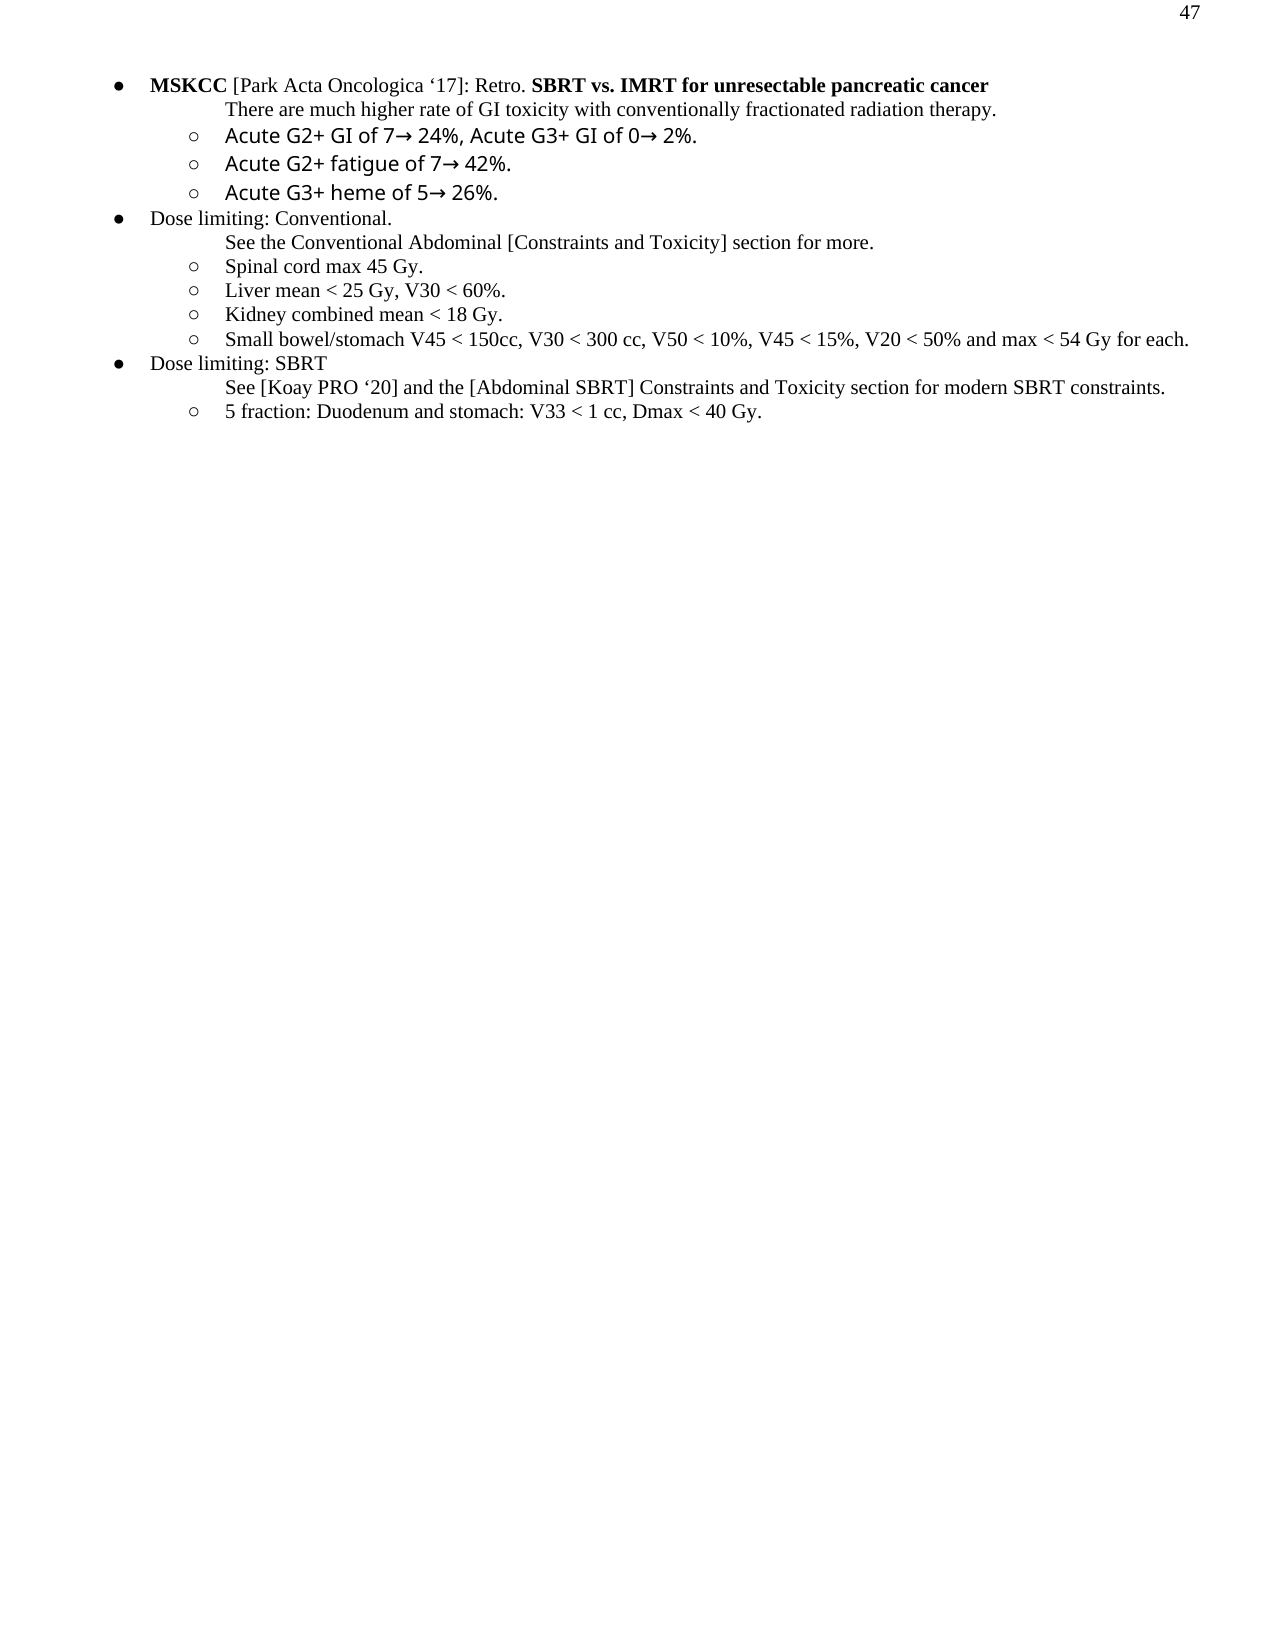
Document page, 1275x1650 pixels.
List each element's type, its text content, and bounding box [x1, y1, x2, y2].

text See the Conventional Abdominal [Constraints and Toxicity] section for more. [150, 230, 1200, 254]
list MSKCC [Park Acta Oncologica ‘17]: Retro. SBRT vs. IMRT for unresectable pancreatic cancer [112, 73, 1200, 97]
list 5 fraction: Duodenum and stomach: V33 < 1 cc, Dmax < 40 Gy. [187, 399, 1200, 423]
list Liver mean < 25 Gy, V30 < 60%. [187, 278, 1200, 302]
list Small bowel/stomach V45 < 150cc, V30 < 300 cc, V50 < 10%, V45 < 15%, V20 < 50% and max < 54 Gy for each. [187, 326, 1200, 351]
list Acute G2+ GI of 7→ 24%, Acute G3+ GI of 0→ 2%. [187, 121, 1200, 149]
list Acute G3+ heme of 5→ 26%. [187, 178, 1200, 206]
list Spinal cord max 45 Gy. [187, 254, 1200, 278]
list Kidney combined mean < 18 Gy. [187, 302, 1200, 326]
text See [Koay PRO ‘20] and the [Abdominal SBRT] Constraints and Toxicity section for modern SBRT constraints. [150, 374, 1200, 399]
list Acute G2+ fatigue of 7→ 42%. [187, 149, 1200, 178]
text There are much higher rate of GI toxicity with conventionally fractionated radiation therapy. [150, 97, 1200, 121]
list Dose limiting: SBRT [112, 351, 1200, 374]
list Dose limiting: Conventional. [112, 206, 1200, 230]
